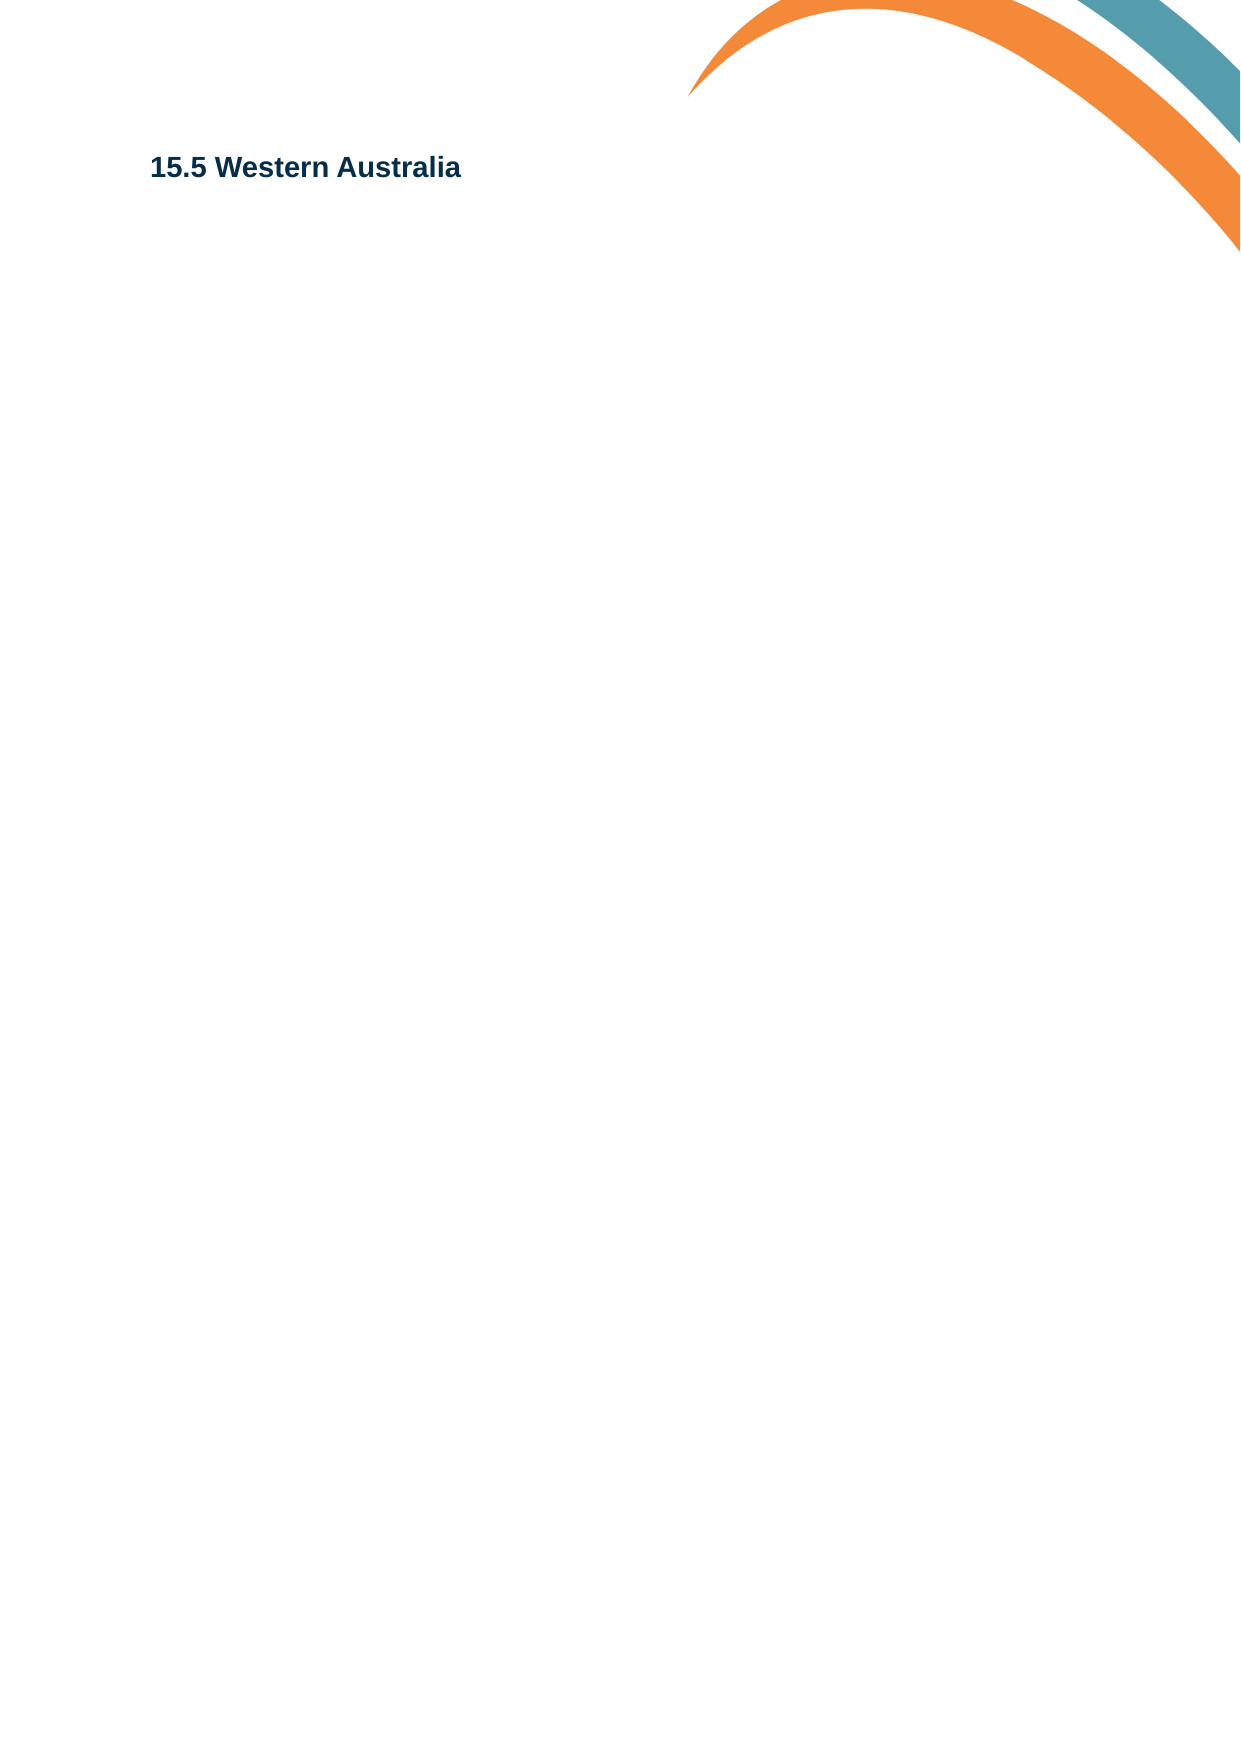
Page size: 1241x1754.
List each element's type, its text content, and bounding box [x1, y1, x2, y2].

subtitle 15.5 Western Australia [150, 150, 1090, 183]
picture [19, 0, 1241, 306]
